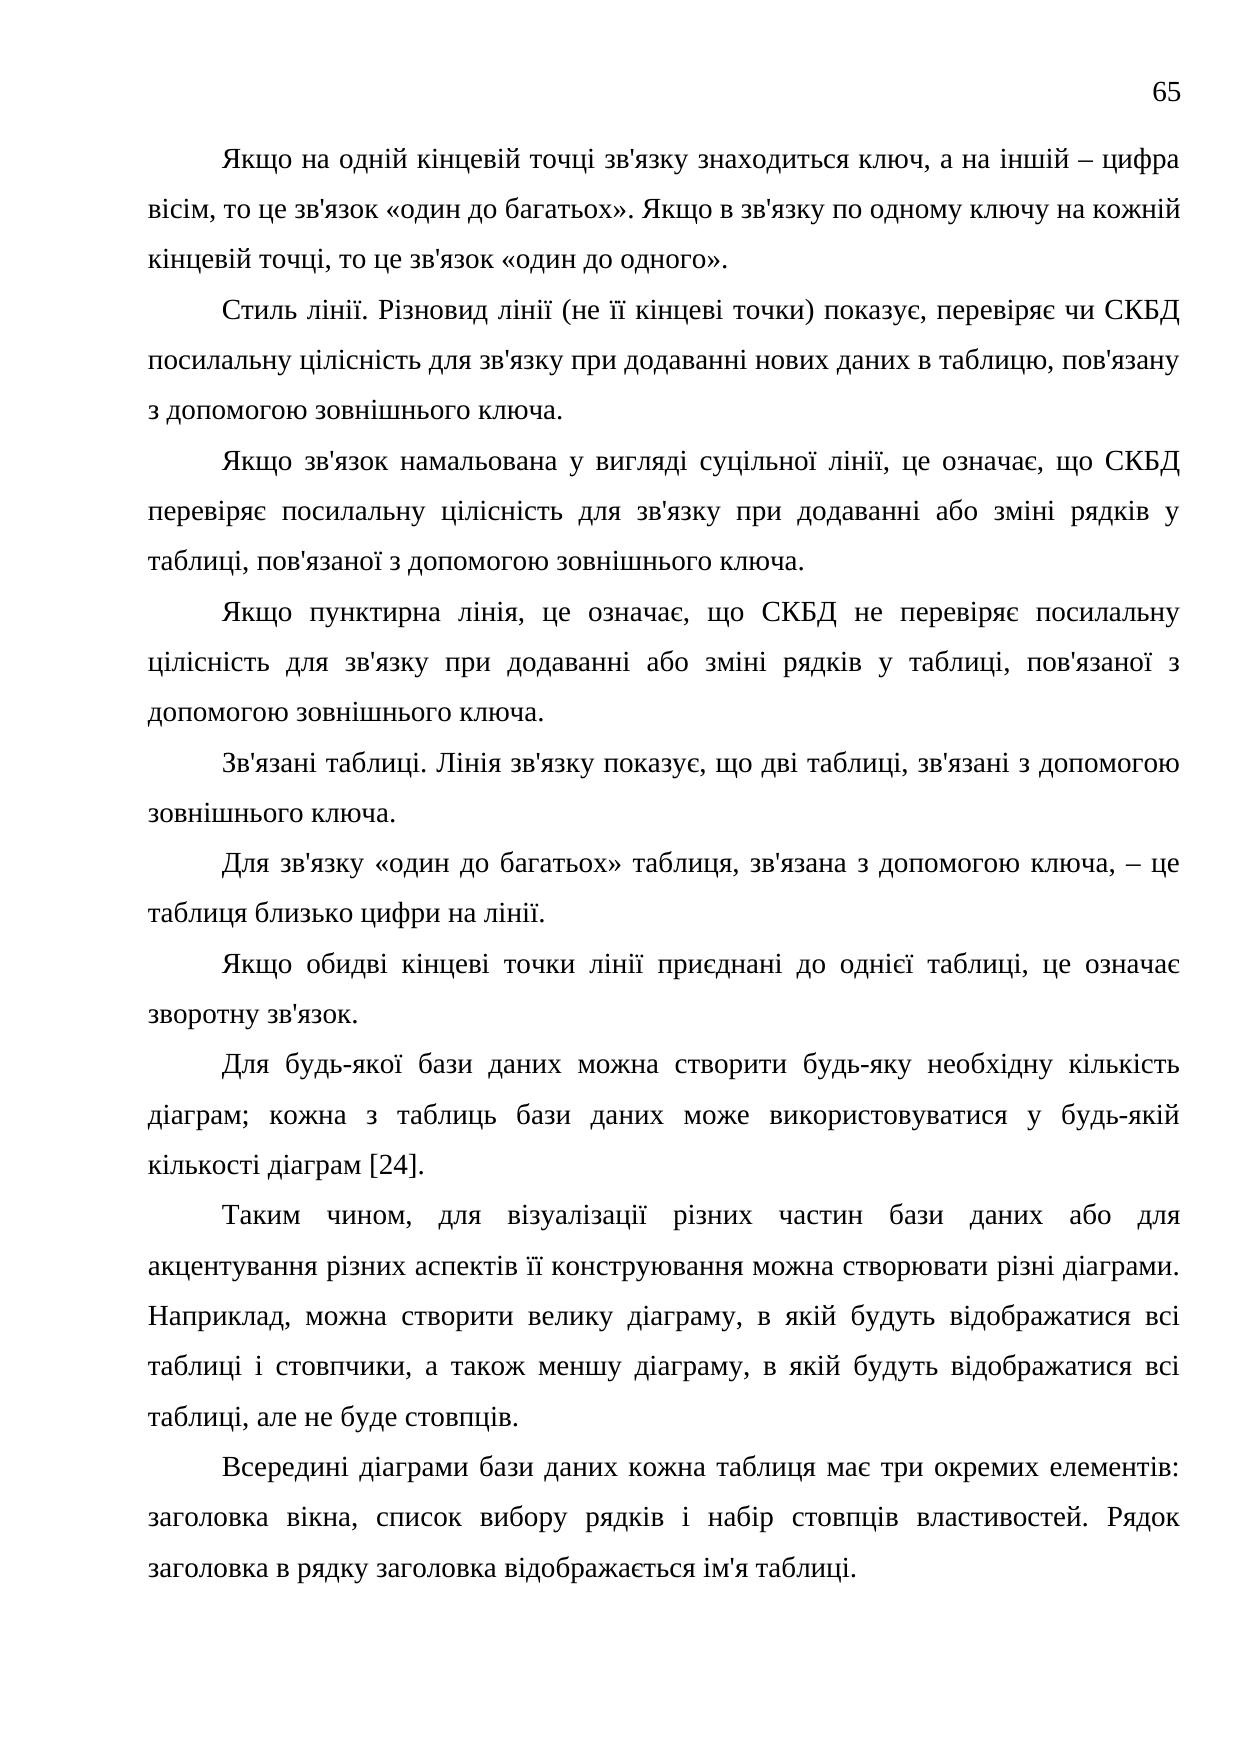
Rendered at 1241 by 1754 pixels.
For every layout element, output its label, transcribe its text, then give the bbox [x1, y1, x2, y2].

text Якщо зв'язок намальована у вигляді суцільної лінії, це означає, що СКБД перевіряє посилальну цілісність для зв'язку при додаванні або зміні рядків у таблиці, пов'язаної з допомогою зовнішнього ключа. [148, 443, 1181, 577]
text Всередині діаграми бази даних кожна таблиця має три окремих елементів: заголовка вікна, список вибору рядків і набір стовпців властивостей. Рядок заголовка в рядку заголовка відображається ім'я таблиці. [148, 1449, 1181, 1583]
text Якщо на одній кінцевій точці зв'язку знаходиться ключ, а на іншій – цифра вісім, то це зв'язок «один до багатьох». Якщо в зв'язку по одному ключу на кожній кінцевій точці, то це зв'язок «один до одного». [148, 141, 1181, 275]
text Для зв'язку «один до багатьох» таблиця, зв'язана з допомогою ключа, – це таблиця близько цифри на лінії. [148, 845, 1181, 929]
text Зв'язані таблиці. Лінія зв'язку показує, що дві таблиці, зв'язані з допомогою зовнішнього ключа. [148, 745, 1181, 828]
text Якщо обидві кінцеві точки лінії приєднані до однієї таблиці, це означає зворотну зв'язок. [148, 946, 1181, 1030]
text Якщо пунктирна лінія, це означає, що СКБД не перевіряє посилальну цілісність для зв'язку при додаванні або зміні рядків у таблиці, пов'язаної з допомогою зовнішнього ключа. [148, 594, 1181, 728]
text Для будь-якої бази даних можна створити будь-яку необхідну кількість діаграм; кожна з таблиць бази даних може використовуватися у будь-якій кількості діаграм [24]. [148, 1047, 1181, 1181]
text Стиль лінії. Різновид лінії (не її кінцеві точки) показує, перевіряє чи СКБД посилальну цілісність для зв'язку при додаванні нових даних в таблицю, пов'язану з допомогою зовнішнього ключа. [148, 292, 1181, 426]
text Таким чином, для візуалізації різних частин бази даних або для акцентування різних аспектів її конструювання можна створювати різні діаграми. Наприклад, можна створити велику діаграму, в якій будуть відображатися всі таблиці і стовпчики, а також меншу діаграму, в якій будуть відображатися всі таблиці, але не буде стовпців. [148, 1197, 1181, 1432]
